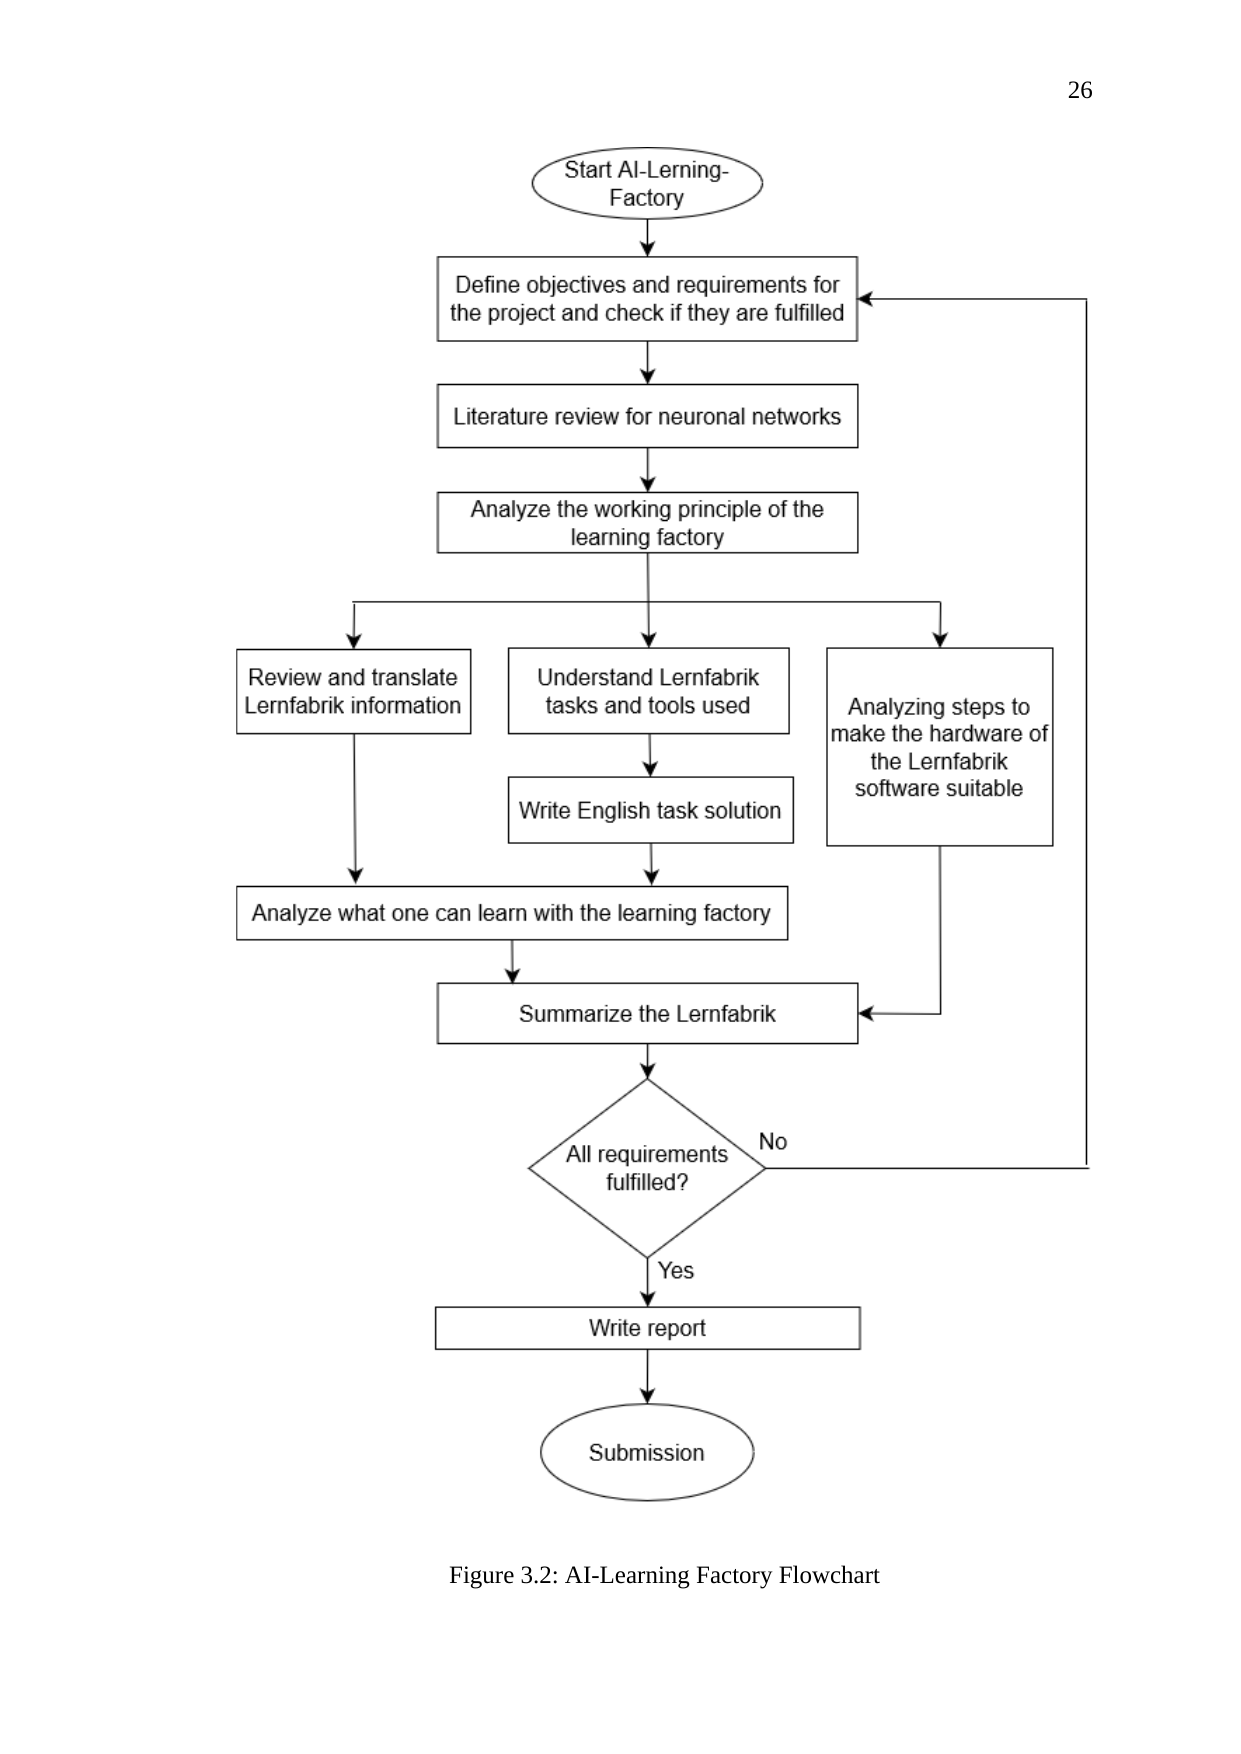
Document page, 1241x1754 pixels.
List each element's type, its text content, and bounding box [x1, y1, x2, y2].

picture [236, 147, 1093, 1503]
text Figure 3.2: AI-Learning Factory Flowchart [236, 1560, 1092, 1589]
